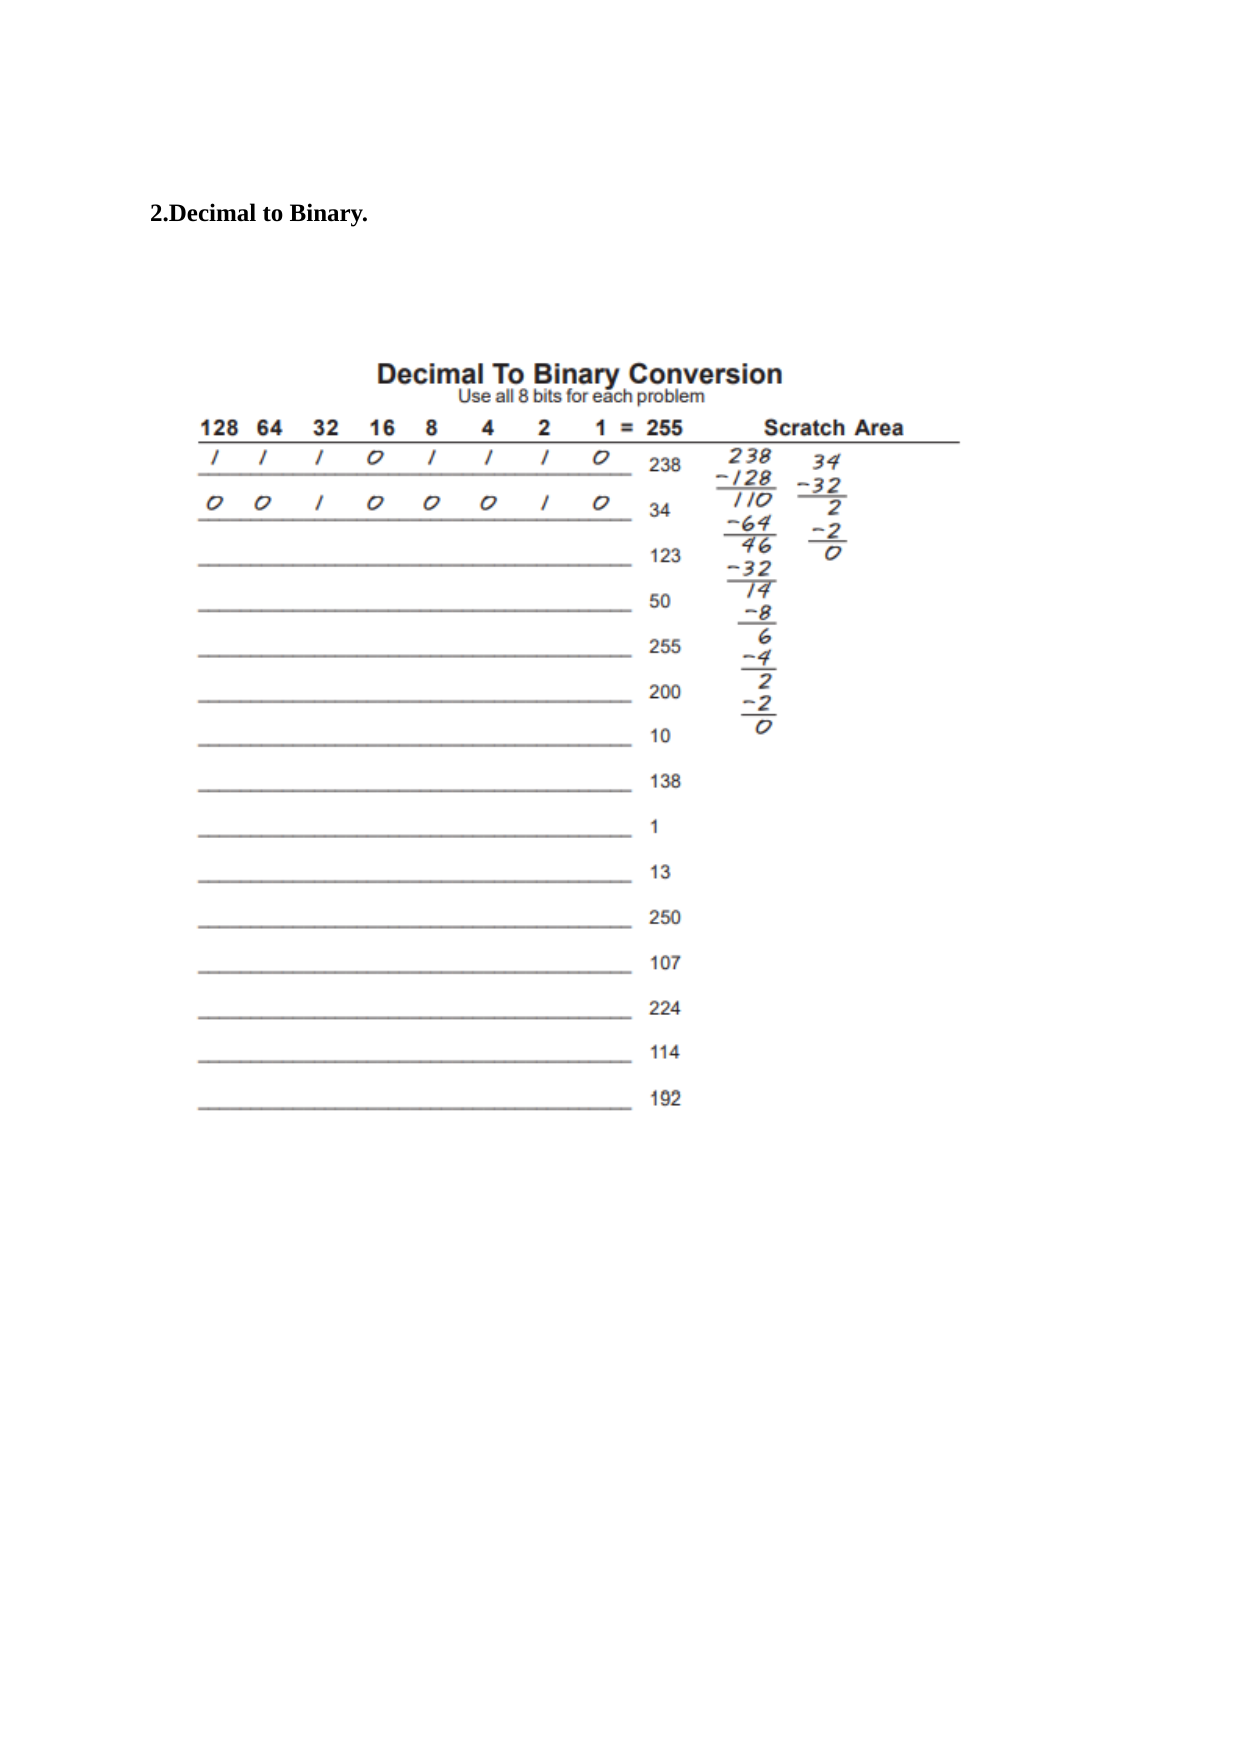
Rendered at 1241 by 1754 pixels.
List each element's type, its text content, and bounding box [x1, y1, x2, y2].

picture [150, 340, 1029, 1123]
text 2.Decimal to Binary. [150, 198, 1090, 226]
